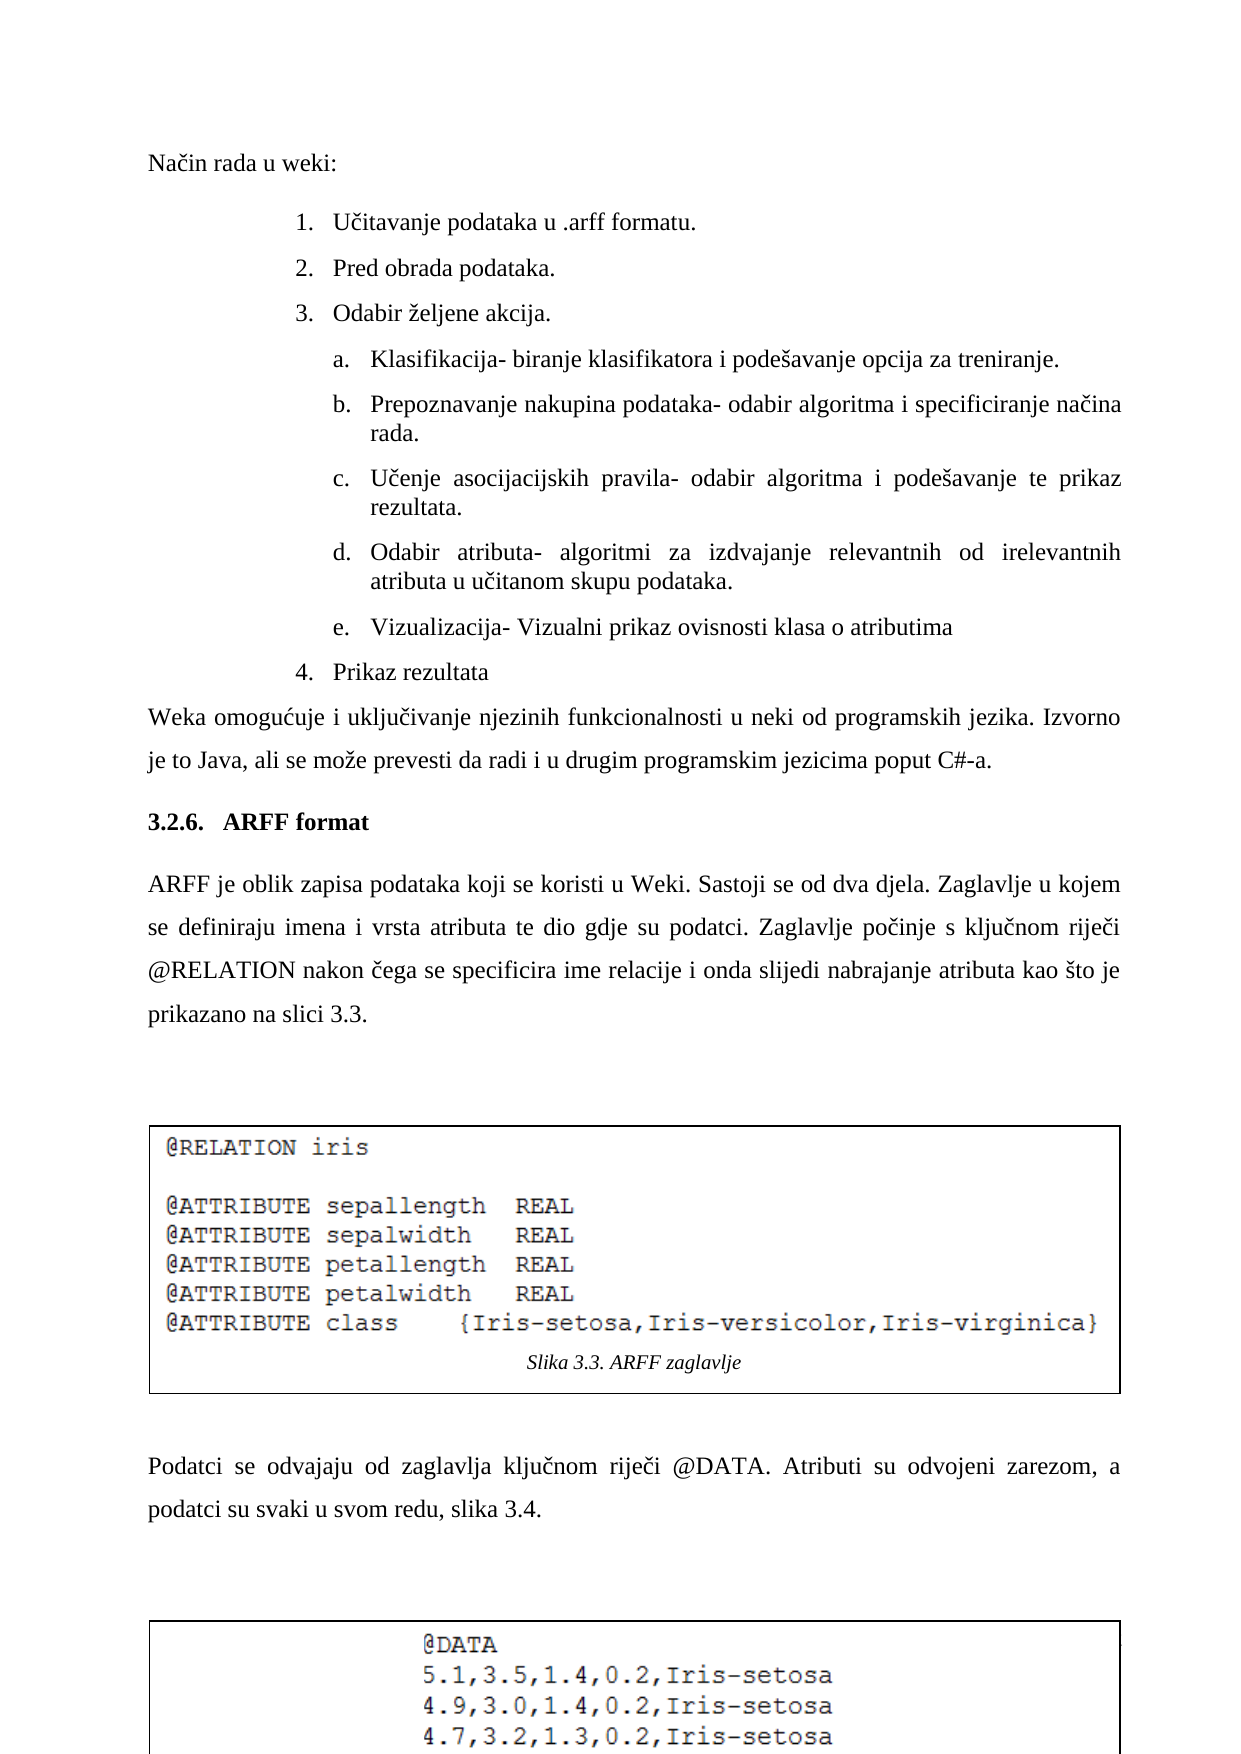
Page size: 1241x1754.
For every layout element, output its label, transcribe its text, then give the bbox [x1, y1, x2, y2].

list Pred obrada podataka. [295, 253, 1122, 282]
picture [424, 1628, 846, 1754]
text Način rada u weki: [148, 148, 1122, 176]
text Weka omogućuje i uključivanje njezinih funkcionalnosti u neki od programskih jezika. Izvorno je to Java, ali se može prevesti da radi i u drugim programskim jezicima poput C#-a. [148, 702, 1122, 774]
list Prepoznavanje nakupina podataka- odabir algoritma i specificiranje načina rada. [333, 389, 1122, 447]
list Odabir atributa- algoritmi za izdvajanje relevantnih od irelevantnih atributa u učitanom skupu podataka. [333, 537, 1122, 595]
text ARFF je oblik zapisa podataka koji se koristi u Weki. Sastoji se od dva djela. Zaglavlje u kojem se definiraju imena i vrsta atributa te dio gdje su podatci. Zaglavlje počinje s ključnom riječi @RELATION nakon čega se specificira ime relacije i onda slijedi nabrajanje atributa kao što je prikazano na slici 3.3. [148, 869, 1122, 1027]
list Učenje asocijacijskih pravila- odabir algoritma i podešavanje te prikaz rezultata. [333, 463, 1122, 521]
list Odabir željene akcija. [295, 298, 1122, 327]
list Klasifikacija- biranje klasifikatora i podešavanje opcija za treniranje. [333, 344, 1122, 372]
list Prikaz rezultata [295, 657, 1122, 686]
list Učitavanje podataka u .arff formatu. [295, 207, 1122, 236]
picture [165, 1133, 1105, 1348]
list Vizualizacija- Vizualni prikaz ovisnosti klasa o atributima [333, 612, 1122, 640]
text ARFF format [148, 807, 1122, 836]
